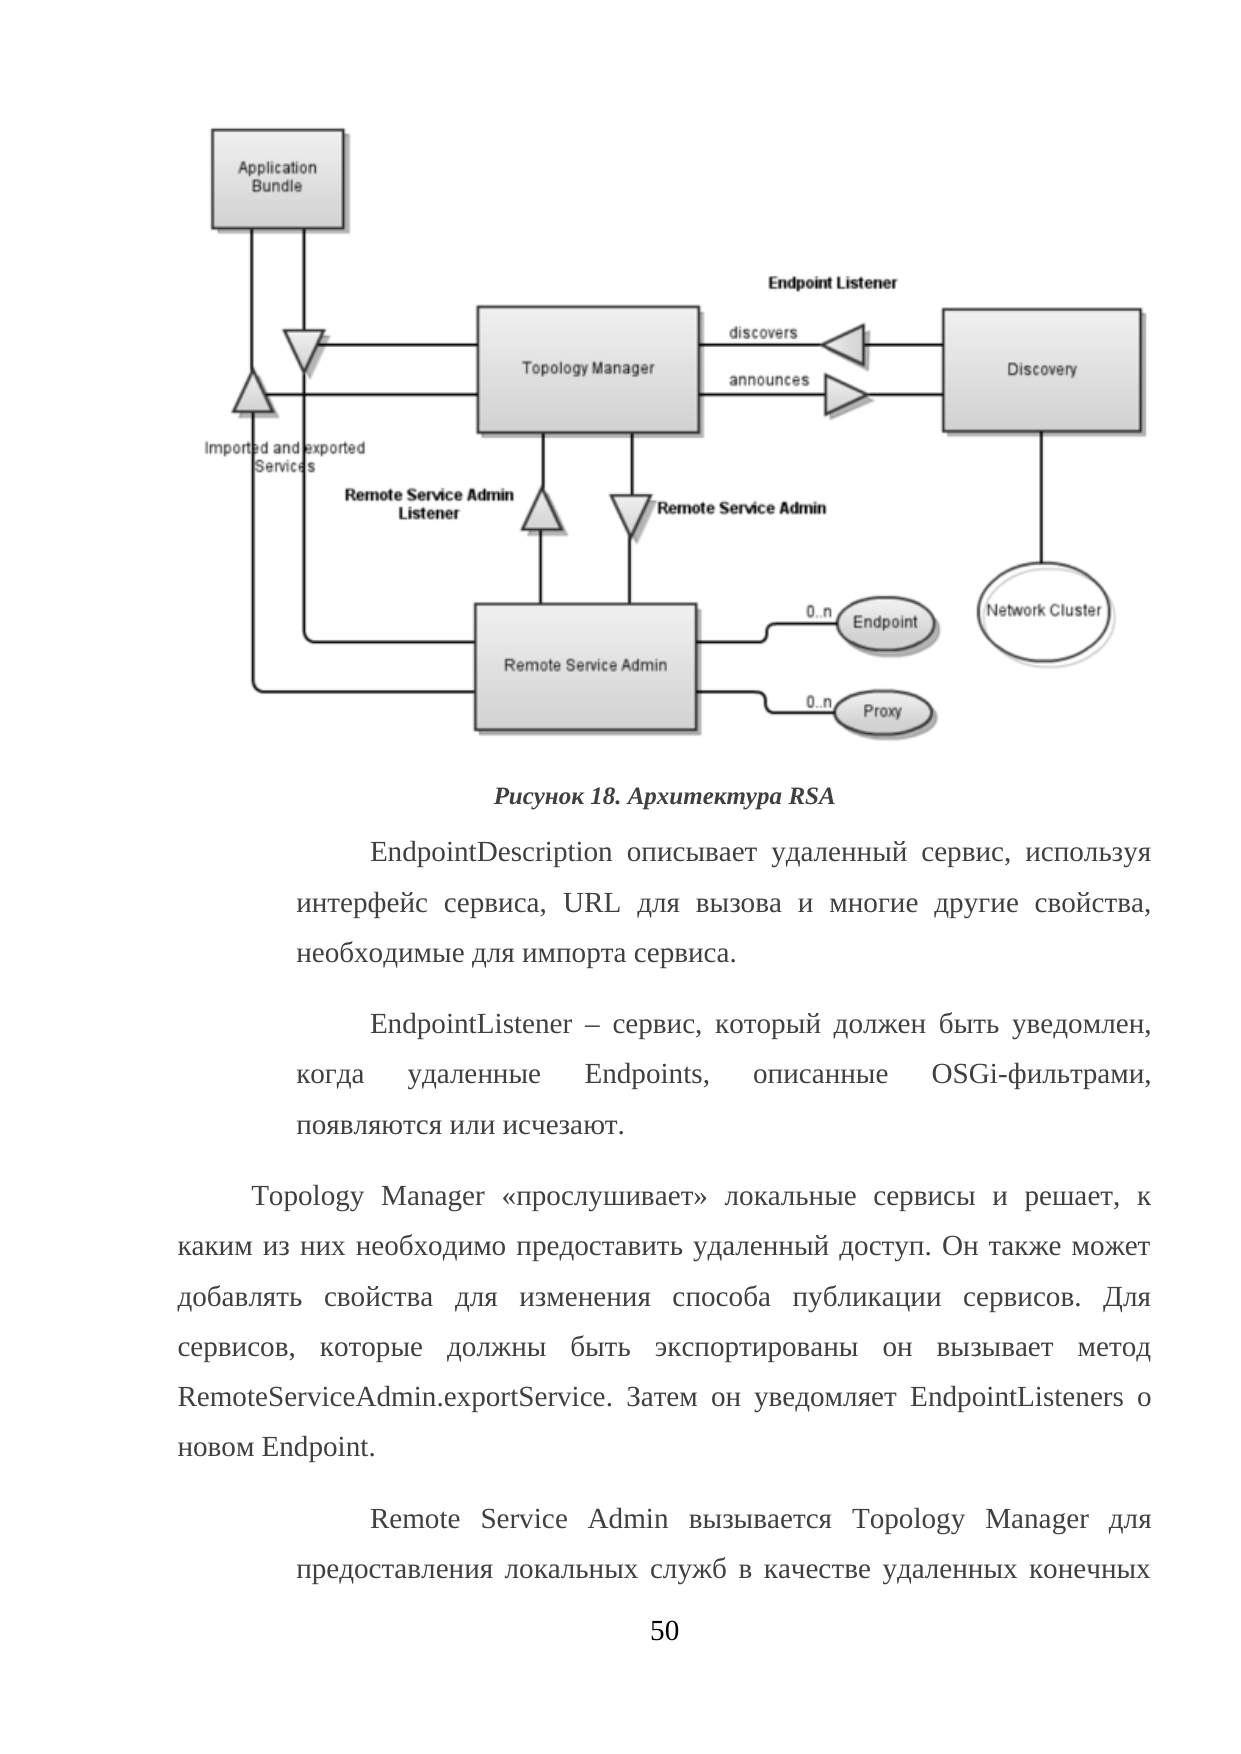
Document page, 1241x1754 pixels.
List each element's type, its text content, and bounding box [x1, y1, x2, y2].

text EndpointDescription описывает удаленный сервис, используя интерфейс сервиса, URL для вызова и многие другие свойства, необходимые для импорта сервиса. [296, 834, 1152, 969]
text Рисунок 18. Архитектура RSA [177, 781, 1152, 809]
text EndpointListener – сервис, который должен быть уведомлен, когда удаленные Endpoints, описанные OSGi-фильтрами, появляются или исчезают. [296, 1006, 1152, 1140]
text Topology Manager «прослушивает» локальные сервисы и решает, к каким из них необходимо предоставить удаленный доступ. Он также может добавлять свойства для изменения способа публикации сервисов. Для сервисов, которые должны быть экспортированы он вызывает метод RemoteServiceAdmin.exportService. Затем он уведомляет EndpointListeners о новом Endpoint. [177, 1178, 1152, 1463]
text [296, 1501, 1152, 1584]
picture [177, 118, 1151, 744]
